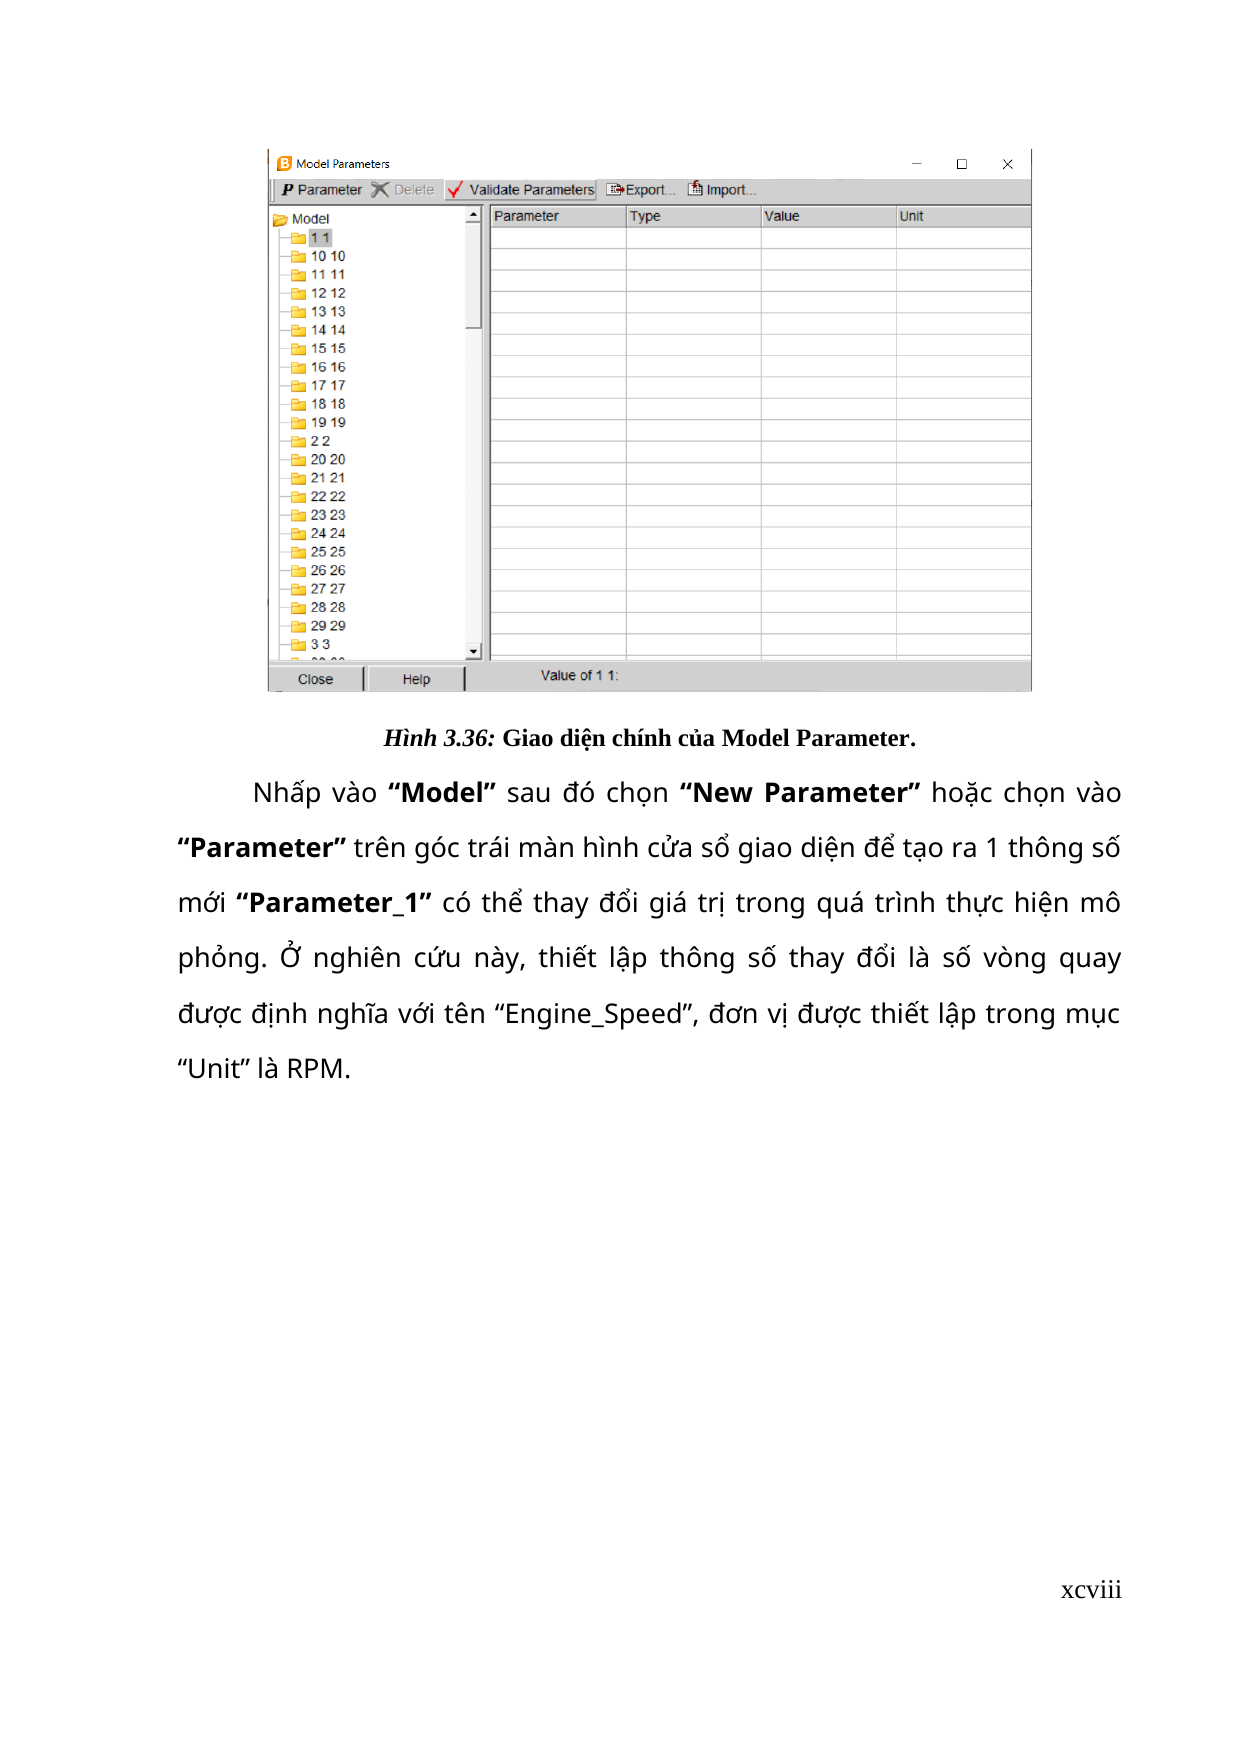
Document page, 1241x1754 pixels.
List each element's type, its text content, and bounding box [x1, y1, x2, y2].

text Hình 3.36: Giao diện chính của Model Parameter. [177, 723, 1122, 752]
text Nhấp vào “Model” sau đó chọn “New Parameter” hoặc chọn vào “Parameter” trên góc trái màn hình cửa sổ giao diện để tạo ra 1 thông số mới “Parameter_1” có thể thay đổi giá trị trong quá trình thực hiện mô phỏng. Ở nghiên cứu này, thiết lập thông số thay đổi là số vòng quay được định nghĩa với tên “Engine_Speed”, đơn vị được thiết lập trong mục “Unit” là RPM. [177, 773, 1122, 1086]
picture [267, 149, 1033, 692]
